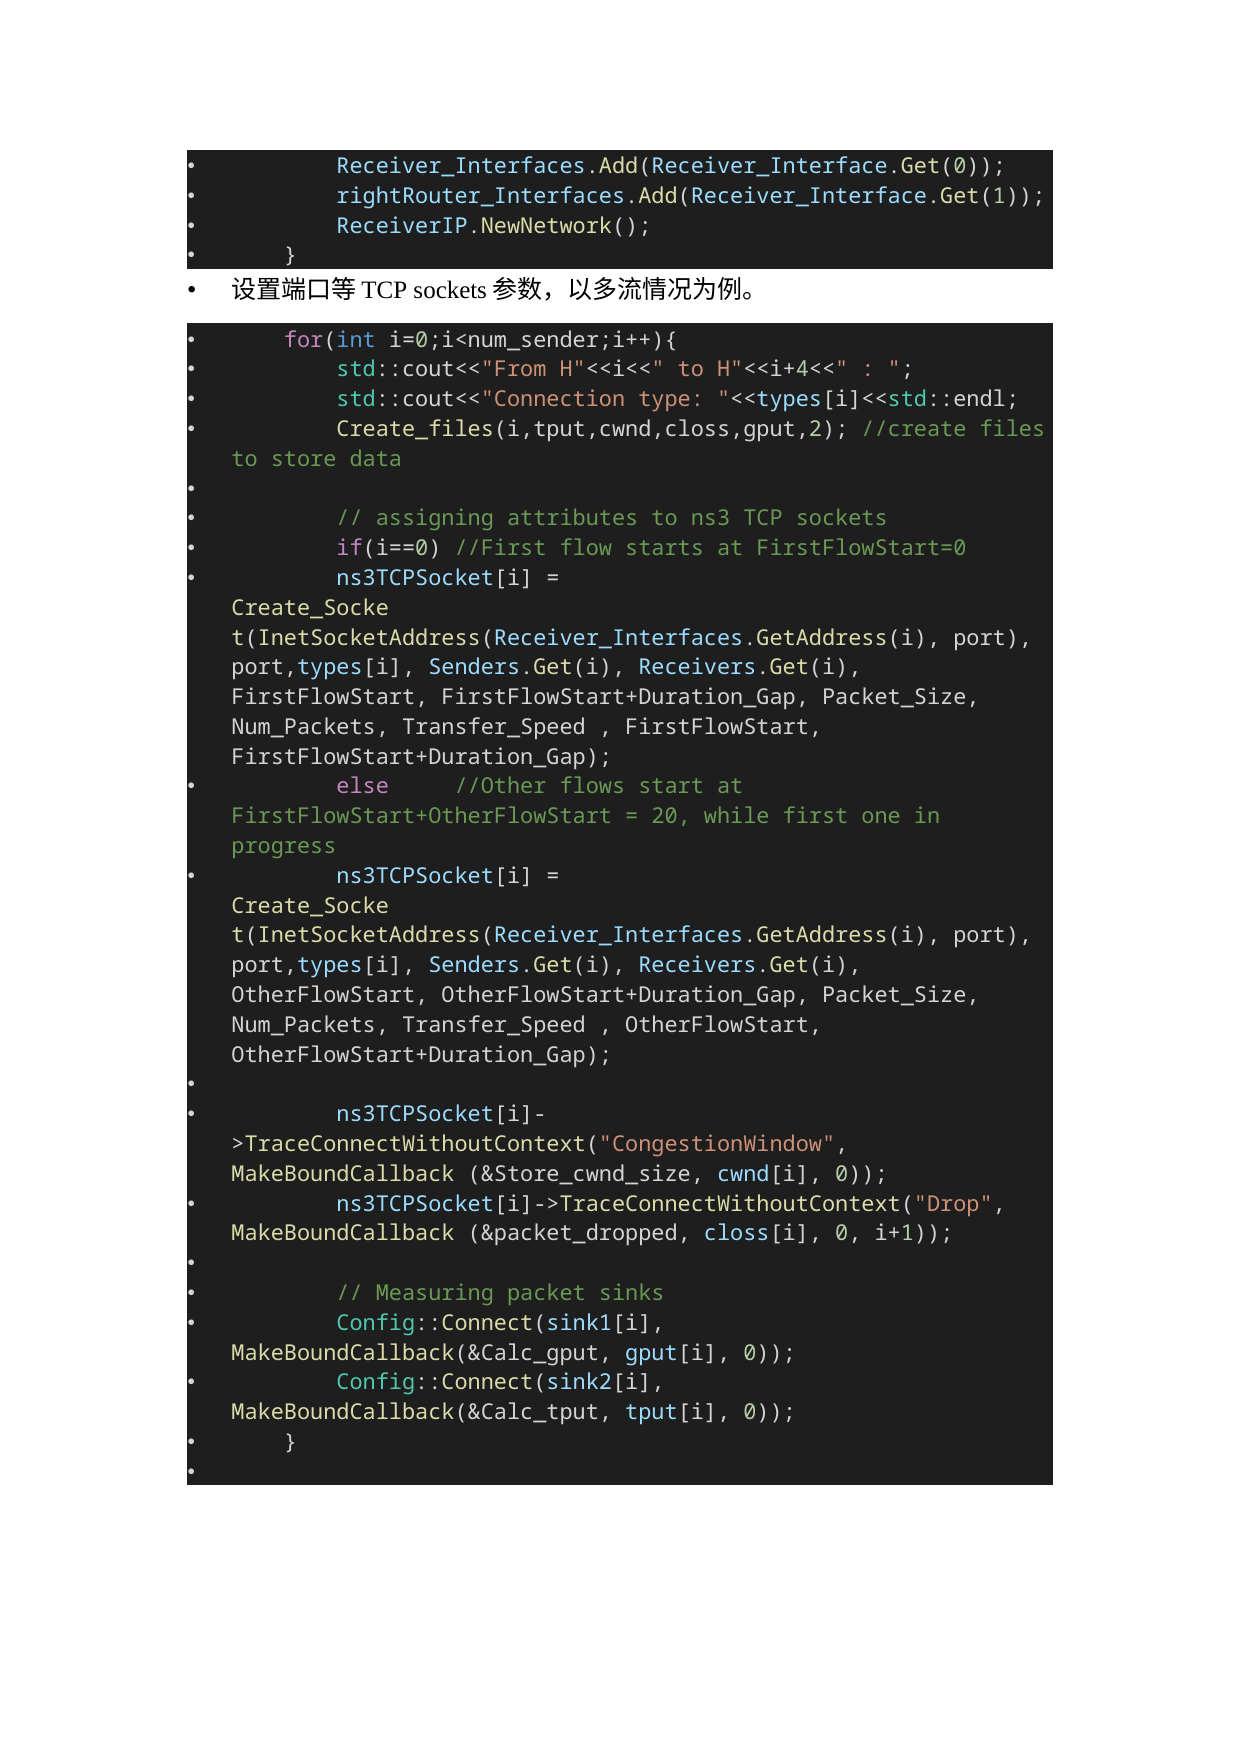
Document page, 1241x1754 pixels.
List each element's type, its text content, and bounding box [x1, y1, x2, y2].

list 设置端口等TCP sockets参数，以多流情况为例。 [187, 269, 1053, 305]
list ReceiverIP.NewNetwork(); [187, 209, 1053, 239]
list Create_files(i,tput,cwnd,closs,gput,2); //create files to store data [187, 413, 1053, 472]
list else //Other flows start at FirstFlowStart+OtherFlowStart = 20, while first one in progress [187, 770, 1053, 860]
list std::cout<<"From H"<<i<<" to H"<<i+4<<" : "; [187, 353, 1053, 383]
list Receiver_Interfaces.Add(Receiver_Interface.Get(0)); [187, 150, 1053, 180]
list ns3TCPSocket[i]->TraceConnectWithoutContext("Drop", MakeBoundCallback (&packet_dropped, closs[i], 0, i+1)); [187, 1187, 1053, 1247]
list Config::Connect(sink2[i], MakeBoundCallback(&Calc_tput, tput[i], 0)); [187, 1366, 1053, 1426]
list ns3TCPSocket[i] = Create_Socket(InetSocketAddress(Receiver_Interfaces.GetAddress(i), port), port,types[i], Senders.Get(i), Receivers.Get(i), OtherFlowStart, OtherFlowStart+Duration_Gap, Packet_Size, Num_Packets, Transfer_Speed , OtherFlowStart, OtherFlowStart+Duration_Gap); [187, 860, 1053, 1068]
list ns3TCPSocket[i]->TraceConnectWithoutContext("CongestionWindow", MakeBoundCallback (&Store_cwnd_size, cwnd[i], 0)); [187, 1098, 1053, 1187]
list if(i==0) //First flow starts at FirstFlowStart=0 [187, 532, 1053, 562]
list // assigning attributes to ns3 TCP sockets [187, 502, 1053, 532]
list } [187, 239, 1053, 269]
list for(int i=0;i<num_sender;i++){ [187, 323, 1053, 353]
list std::cout<<"Connection type: "<<types[i]<<std::endl; [187, 383, 1053, 413]
list Config::Connect(sink1[i], MakeBoundCallback(&Calc_gput, gput[i], 0)); [187, 1307, 1053, 1366]
list } [187, 1426, 1053, 1456]
list // Measuring packet sinks [187, 1277, 1053, 1307]
list ns3TCPSocket[i] = Create_Socket(InetSocketAddress(Receiver_Interfaces.GetAddress(i), port), port,types[i], Senders.Get(i), Receivers.Get(i), FirstFlowStart, FirstFlowStart+Duration_Gap, Packet_Size, Num_Packets, Transfer_Speed , FirstFlowStart, FirstFlowStart+Duration_Gap); [187, 562, 1053, 770]
list rightRouter_Interfaces.Add(Receiver_Interface.Get(1)); [187, 180, 1053, 209]
